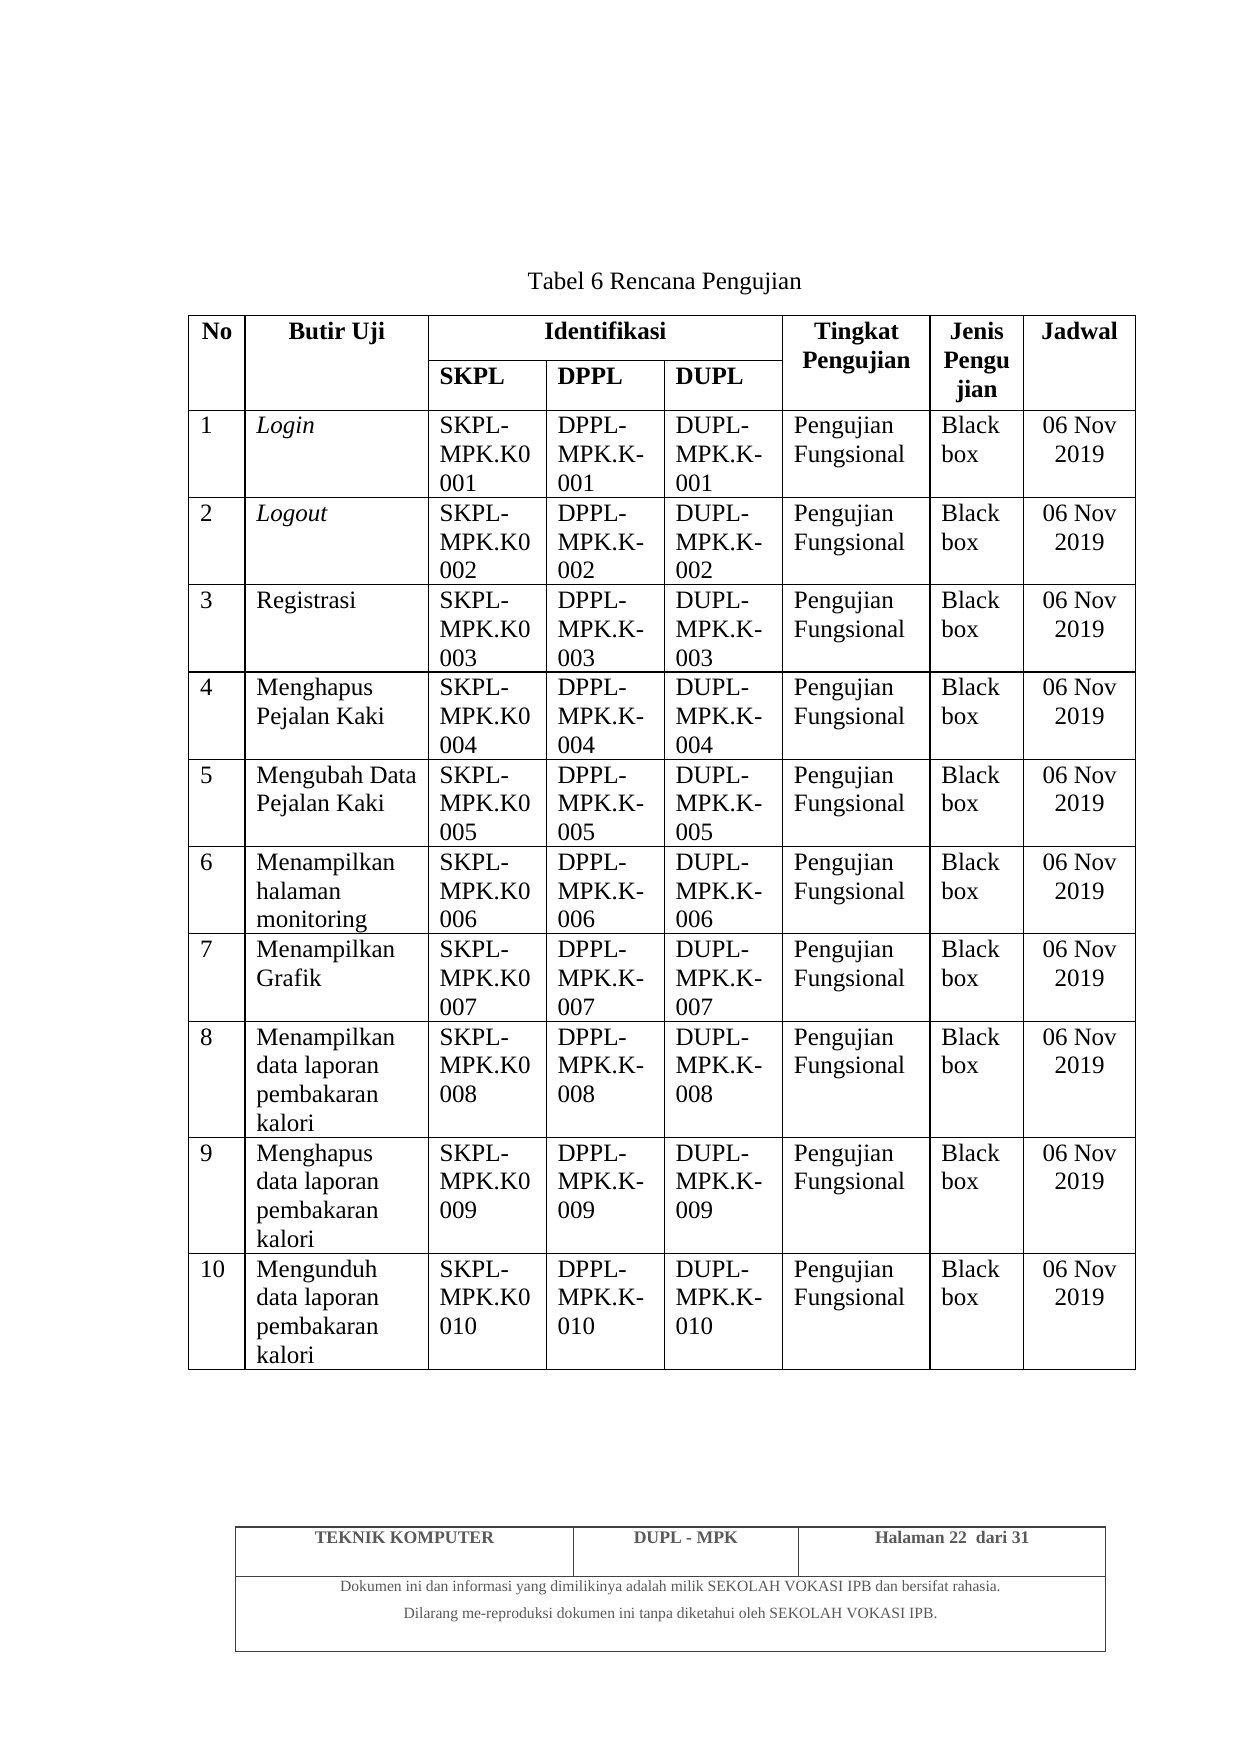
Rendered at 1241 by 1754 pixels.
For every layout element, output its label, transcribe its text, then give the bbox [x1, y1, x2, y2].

table_cell Black box [931, 760, 1023, 846]
table_cell 9 [189, 1138, 244, 1253]
table_cell DPPL-MPK.K-003 [547, 585, 664, 671]
table_header Tingkat Pengujian [783, 316, 929, 409]
table_cell Mengunduh data laporan pembakaran kalori [246, 1254, 428, 1369]
table_cell DUPL-MPK.K-005 [665, 760, 782, 846]
table_cell DUPL-MPK.K-009 [665, 1138, 782, 1253]
table_cell Menampilkan Grafik [246, 934, 428, 1021]
table_cell DUPL-MPK.K-007 [665, 934, 782, 1021]
table_cell Login [246, 411, 428, 497]
table_cell Pengujian Fungsional [783, 1138, 929, 1253]
table_cell DUPL-MPK.K-010 [665, 1254, 782, 1369]
table_cell DPPL-MPK.K-006 [547, 847, 664, 933]
table_cell Registrasi [246, 585, 428, 671]
table_cell 1 [189, 411, 244, 497]
table_cell DPPL-MPK.K-007 [547, 934, 664, 1021]
table_cell 06 Nov 2019 [1024, 1022, 1135, 1137]
table_cell 06 Nov 2019 [1024, 411, 1135, 497]
table_header Jenis Pengujian [931, 316, 1023, 409]
table_cell SKPL-MPK.K0008 [429, 1022, 546, 1137]
table_header Butir Uji [246, 316, 428, 409]
table_cell Black box [931, 673, 1023, 759]
table_cell DPPL-MPK.K-002 [547, 498, 664, 584]
table_cell SKPL-MPK.K0006 [429, 847, 546, 933]
table_cell Logout [246, 498, 428, 584]
table_cell SKPL-MPK.K0007 [429, 934, 546, 1021]
table_cell DPPL-MPK.K-001 [547, 411, 664, 497]
table_cell DPPL-MPK.K-010 [547, 1254, 664, 1369]
table_cell Black box [931, 1022, 1023, 1137]
table_cell SKPL-MPK.K0009 [429, 1138, 546, 1253]
table_cell Pengujian Fungsional [783, 1022, 929, 1137]
table_cell 3 [189, 585, 244, 671]
table_cell Black box [931, 585, 1023, 671]
table_cell Pengujian Fungsional [783, 760, 929, 846]
table_cell DPPL-MPK.K-008 [547, 1022, 664, 1137]
table_cell 2 [189, 498, 244, 584]
table_cell SKPL-MPK.K0001 [429, 411, 546, 497]
table_cell 06 Nov 2019 [1024, 1254, 1135, 1369]
table_cell Menampilkan halaman monitoring [246, 847, 428, 933]
table_cell Black box [931, 1254, 1023, 1369]
table_cell Black box [931, 847, 1023, 933]
table_cell 06 Nov 2019 [1024, 760, 1135, 846]
table_cell DPPL-MPK.K-004 [547, 673, 664, 759]
table_cell Menampilkan data laporan pembakaran kalori [246, 1022, 428, 1137]
table_cell 06 Nov 2019 [1024, 498, 1135, 584]
table_cell SKPL-MPK.K0003 [429, 585, 546, 671]
table_cell Menghapus Pejalan Kaki [246, 673, 428, 759]
table_cell DUPL-MPK.K-004 [665, 673, 782, 759]
table_cell 06 Nov 2019 [1024, 1138, 1135, 1253]
table_cell DPPL [547, 361, 664, 409]
table_cell SKPL-MPK.K0005 [429, 760, 546, 846]
table_cell 06 Nov 2019 [1024, 847, 1135, 933]
table_cell DUPL-MPK.K-006 [665, 847, 782, 933]
table_cell Menghapus data laporan pembakaran kalori [246, 1138, 428, 1253]
table_cell Black box [931, 411, 1023, 497]
table_cell 7 [189, 934, 244, 1021]
table_cell 06 Nov 2019 [1024, 673, 1135, 759]
table_cell DUPL-MPK.K-001 [665, 411, 782, 497]
table_cell Pengujian Fungsional [783, 673, 929, 759]
table_cell Pengujian Fungsional [783, 1254, 929, 1369]
table_cell 8 [189, 1022, 244, 1137]
table_cell SKPL [429, 361, 546, 409]
table_cell Black box [931, 498, 1023, 584]
table_cell DUPL [665, 361, 782, 409]
table_cell Black box [931, 934, 1023, 1021]
table_cell Pengujian Fungsional [783, 585, 929, 671]
table_cell Black box [931, 1138, 1023, 1253]
table_cell Mengubah Data Pejalan Kaki [246, 760, 428, 846]
table_cell 4 [189, 673, 244, 759]
table_cell DPPL-MPK.K-009 [547, 1138, 664, 1253]
table_cell DUPL-MPK.K-008 [665, 1022, 782, 1137]
table_cell DPPL-MPK.K-005 [547, 760, 664, 846]
table_header Identifikasi [429, 316, 782, 360]
table_cell Pengujian Fungsional [783, 934, 929, 1021]
table_header No [189, 316, 244, 409]
table_cell SKPL-MPK.K0004 [429, 673, 546, 759]
table_cell Pengujian Fungsional [783, 847, 929, 933]
table_header Jadwal [1024, 316, 1135, 409]
table_cell SKPL-MPK.K0010 [429, 1254, 546, 1369]
table_cell DUPL-MPK.K-003 [665, 585, 782, 671]
table_cell 5 [189, 760, 244, 846]
text Tabel 6 Rencana Pengujian [266, 266, 1063, 294]
table_cell SKPL-MPK.K0002 [429, 498, 546, 584]
table_cell 10 [189, 1254, 244, 1369]
table_cell 6 [189, 847, 244, 933]
table_cell 06 Nov 2019 [1024, 585, 1135, 671]
table_cell 06 Nov 2019 [1024, 934, 1135, 1021]
table_cell Pengujian Fungsional [783, 411, 929, 497]
table_cell Pengujian Fungsional [783, 498, 929, 584]
table_cell DUPL-MPK.K-002 [665, 498, 782, 584]
